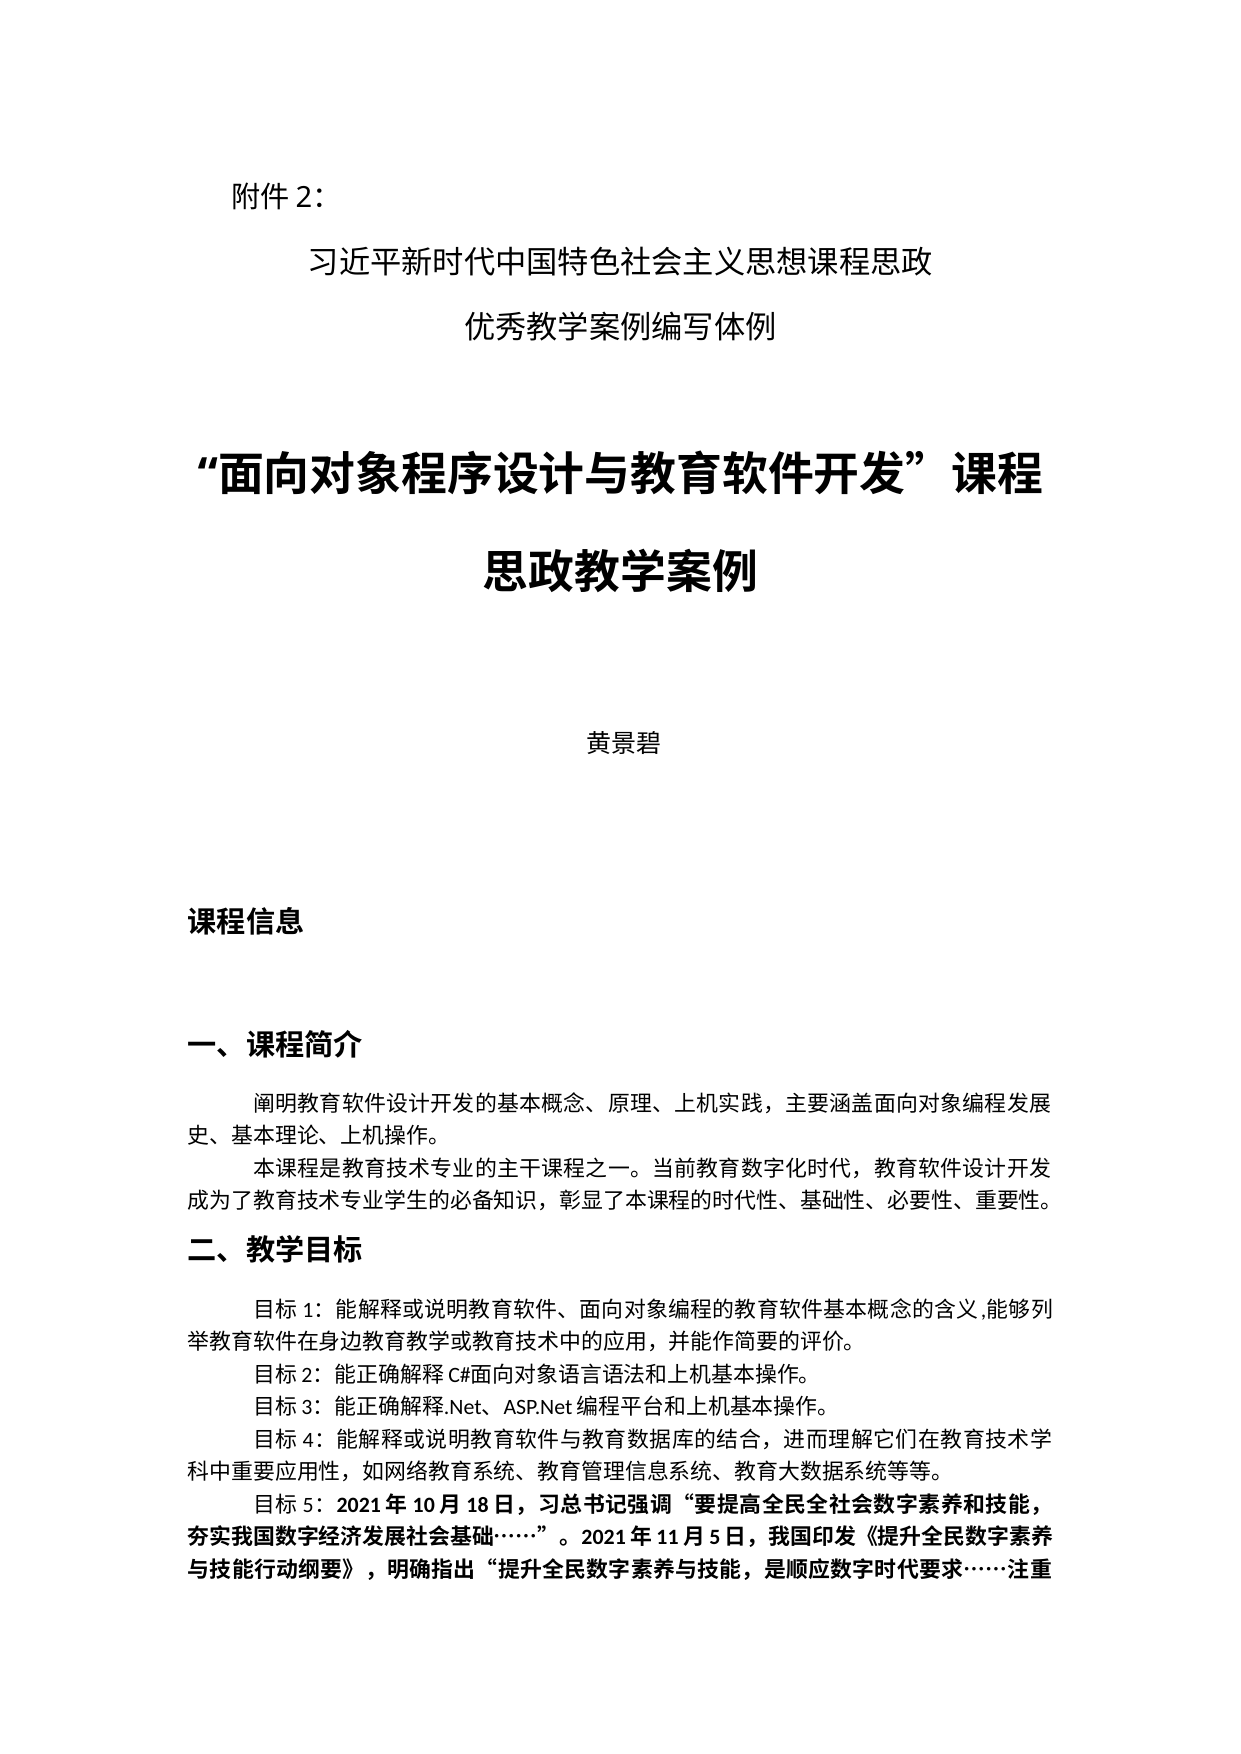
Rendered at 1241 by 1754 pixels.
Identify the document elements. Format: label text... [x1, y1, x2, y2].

text 习近平新时代中国特色社会主义思想课程思政 [187, 227, 1053, 292]
text “面向对象程序设计与教育软件开发”课程思政教学案例 [187, 422, 1053, 617]
list 课程简介 [187, 1010, 1053, 1075]
text 课程信息 [187, 887, 1053, 952]
text 阐明教育软件设计开发的基本概念、原理、上机实践，主要涵盖面向对象编程发展史、基本理论、上机操作。 [187, 1086, 1053, 1151]
text 目标1：能解释或说明教育软件、面向对象编程的教育软件基本概念的含义,能够列举教育软件在身边教育教学或教育技术中的应用，并能作简要的评价。 [187, 1291, 1053, 1356]
text 黄景碧 [187, 709, 1053, 774]
text 优秀教学案例编写体例 [187, 292, 1053, 357]
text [187, 1486, 1053, 1584]
text 二、教学目标 [187, 1216, 1053, 1281]
text 本课程是教育技术专业的主干课程之一。当前教育数字化时代，教育软件设计开发成为了教育技术专业学生的必备知识，彰显了本课程的时代性、基础性、必要性、重要性。 [187, 1151, 1053, 1216]
text 目标4：能解释或说明教育软件与教育数据库的结合，进而理解它们在教育技术学科中重要应用性，如网络教育系统、教育管理信息系统、教育大数据系统等等。 [187, 1421, 1053, 1486]
text 目标3：能正确解释.Net、ASP.Net编程平台和上机基本操作。 [187, 1389, 1053, 1421]
text 目标2：能正确解释C#面向对象语言语法和上机基本操作。 [187, 1356, 1053, 1389]
text 附件2： [187, 162, 1053, 227]
